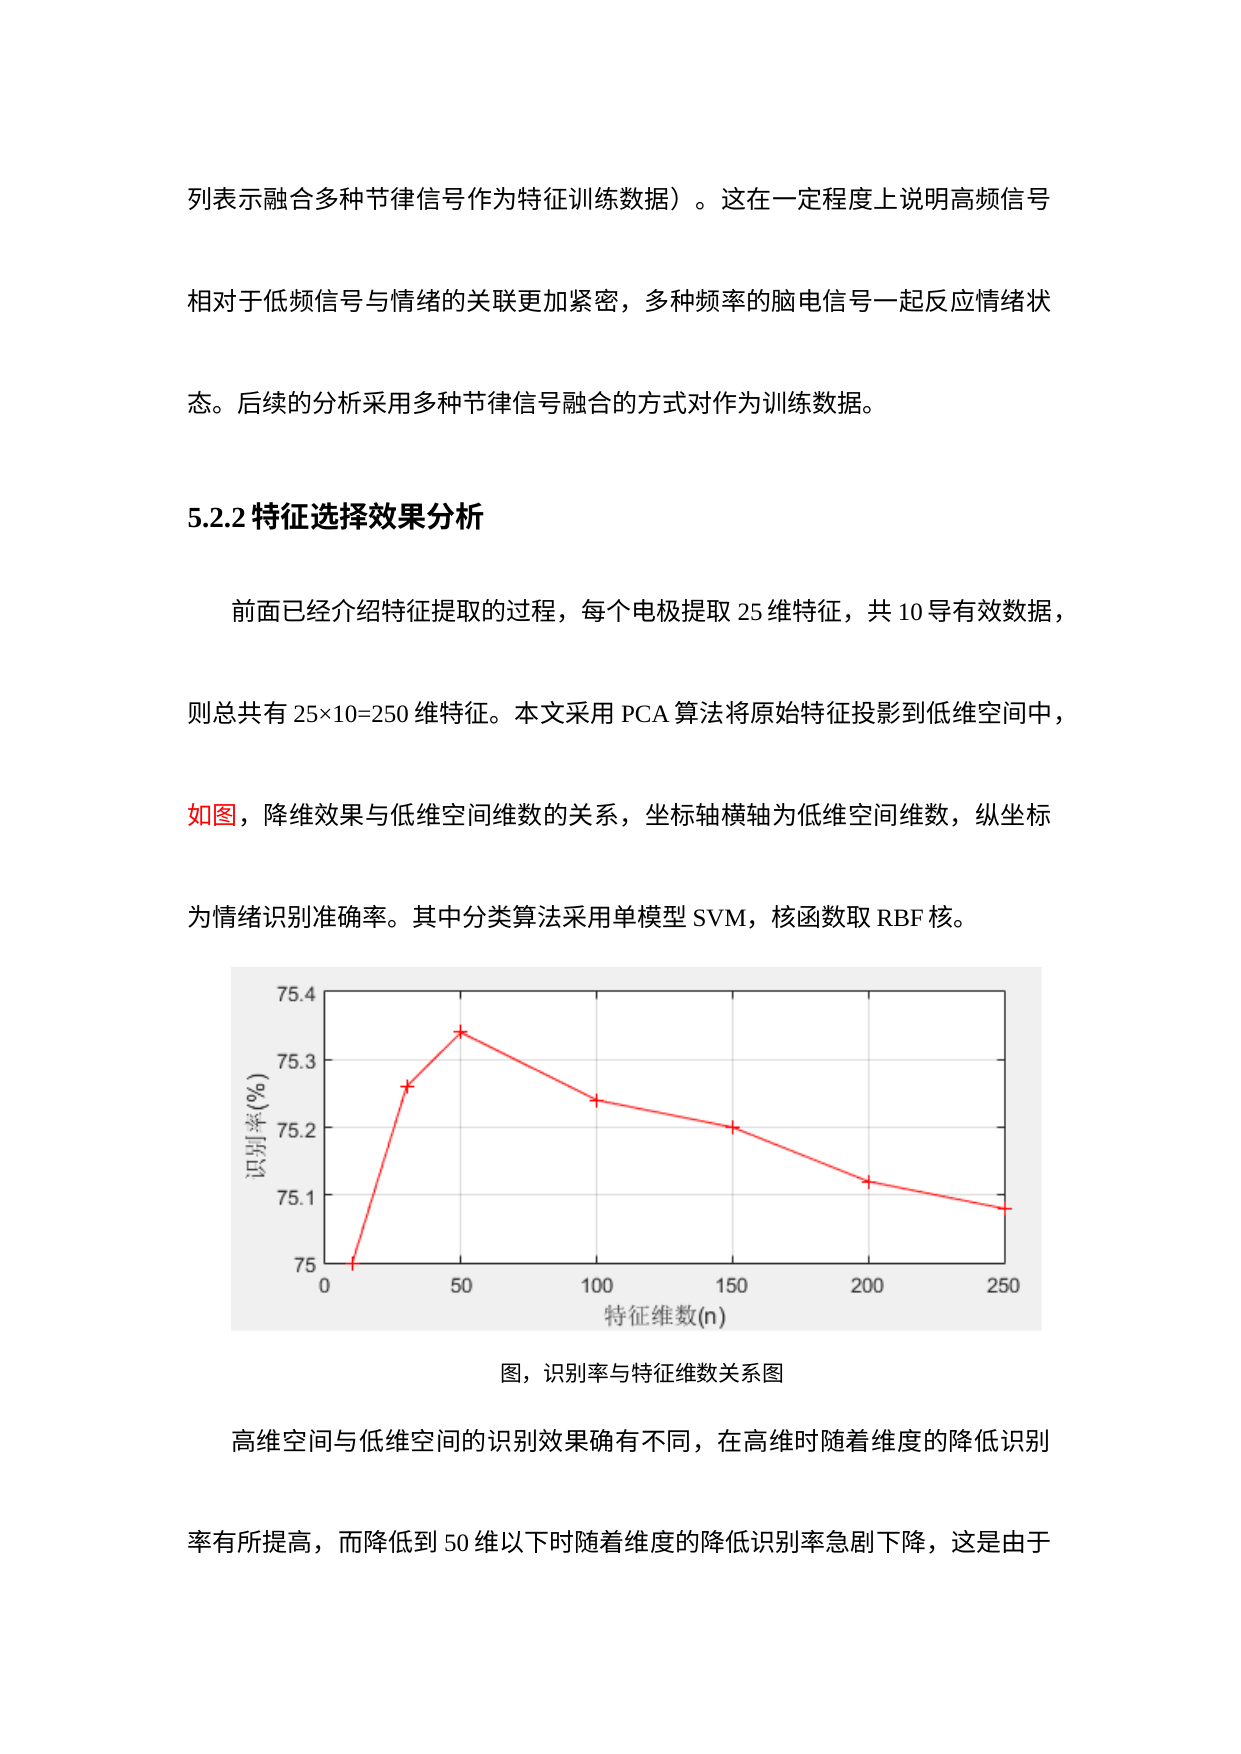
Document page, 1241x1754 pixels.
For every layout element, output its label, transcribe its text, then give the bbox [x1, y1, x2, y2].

subtitle 5.2.2特征选择效果分析 [187, 481, 1053, 549]
picture [231, 967, 1042, 1332]
text 前面已经介绍特征提取的过程，每个电极提取25维特征，共10导有效数据，则总共有25×10=250维特征。本文采用PCA算法将原始特征投影到低维空间中，如图，降维效果与低维空间维数的关系，坐标轴横轴为低维空间维数，纵坐标为情绪识别准确率。其中分类算法采用单模型SVM，核函数取RBF核。 [187, 576, 1053, 949]
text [187, 164, 1053, 436]
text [187, 1405, 1053, 1575]
text 图，识别率与特征维数关系图 [187, 1355, 1053, 1389]
